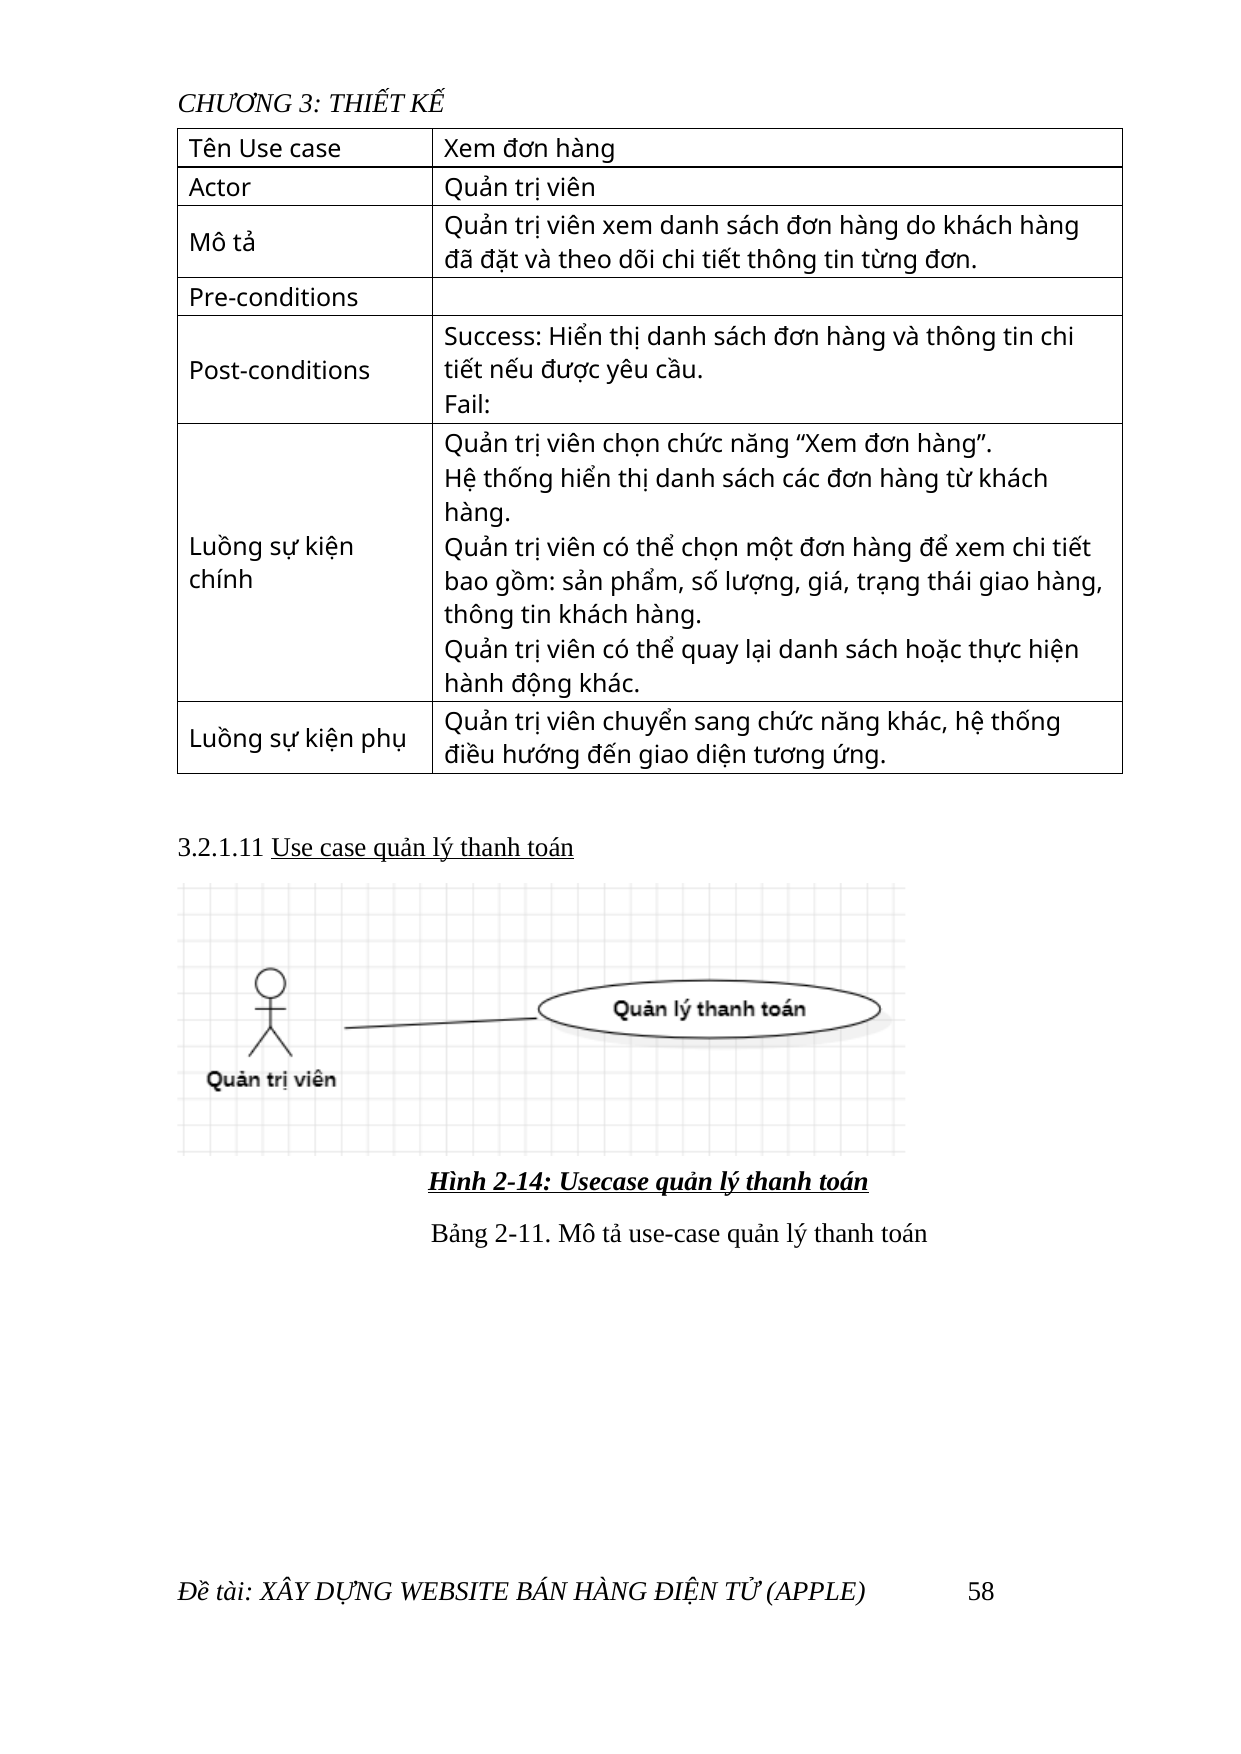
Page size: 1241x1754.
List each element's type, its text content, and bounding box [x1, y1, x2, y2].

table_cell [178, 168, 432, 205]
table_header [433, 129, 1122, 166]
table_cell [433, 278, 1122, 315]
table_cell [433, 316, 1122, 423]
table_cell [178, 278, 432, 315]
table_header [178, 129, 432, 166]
text Hình 2-14: Usecase quản lý thanh toán [177, 1165, 1122, 1196]
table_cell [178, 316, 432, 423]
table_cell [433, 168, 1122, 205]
picture [177, 883, 906, 1156]
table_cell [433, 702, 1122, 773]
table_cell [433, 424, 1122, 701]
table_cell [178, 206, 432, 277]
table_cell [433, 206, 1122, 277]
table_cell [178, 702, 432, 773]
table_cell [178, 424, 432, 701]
subtitle 3.2.1.11 Use case quản lý thanh toán [177, 831, 1122, 862]
